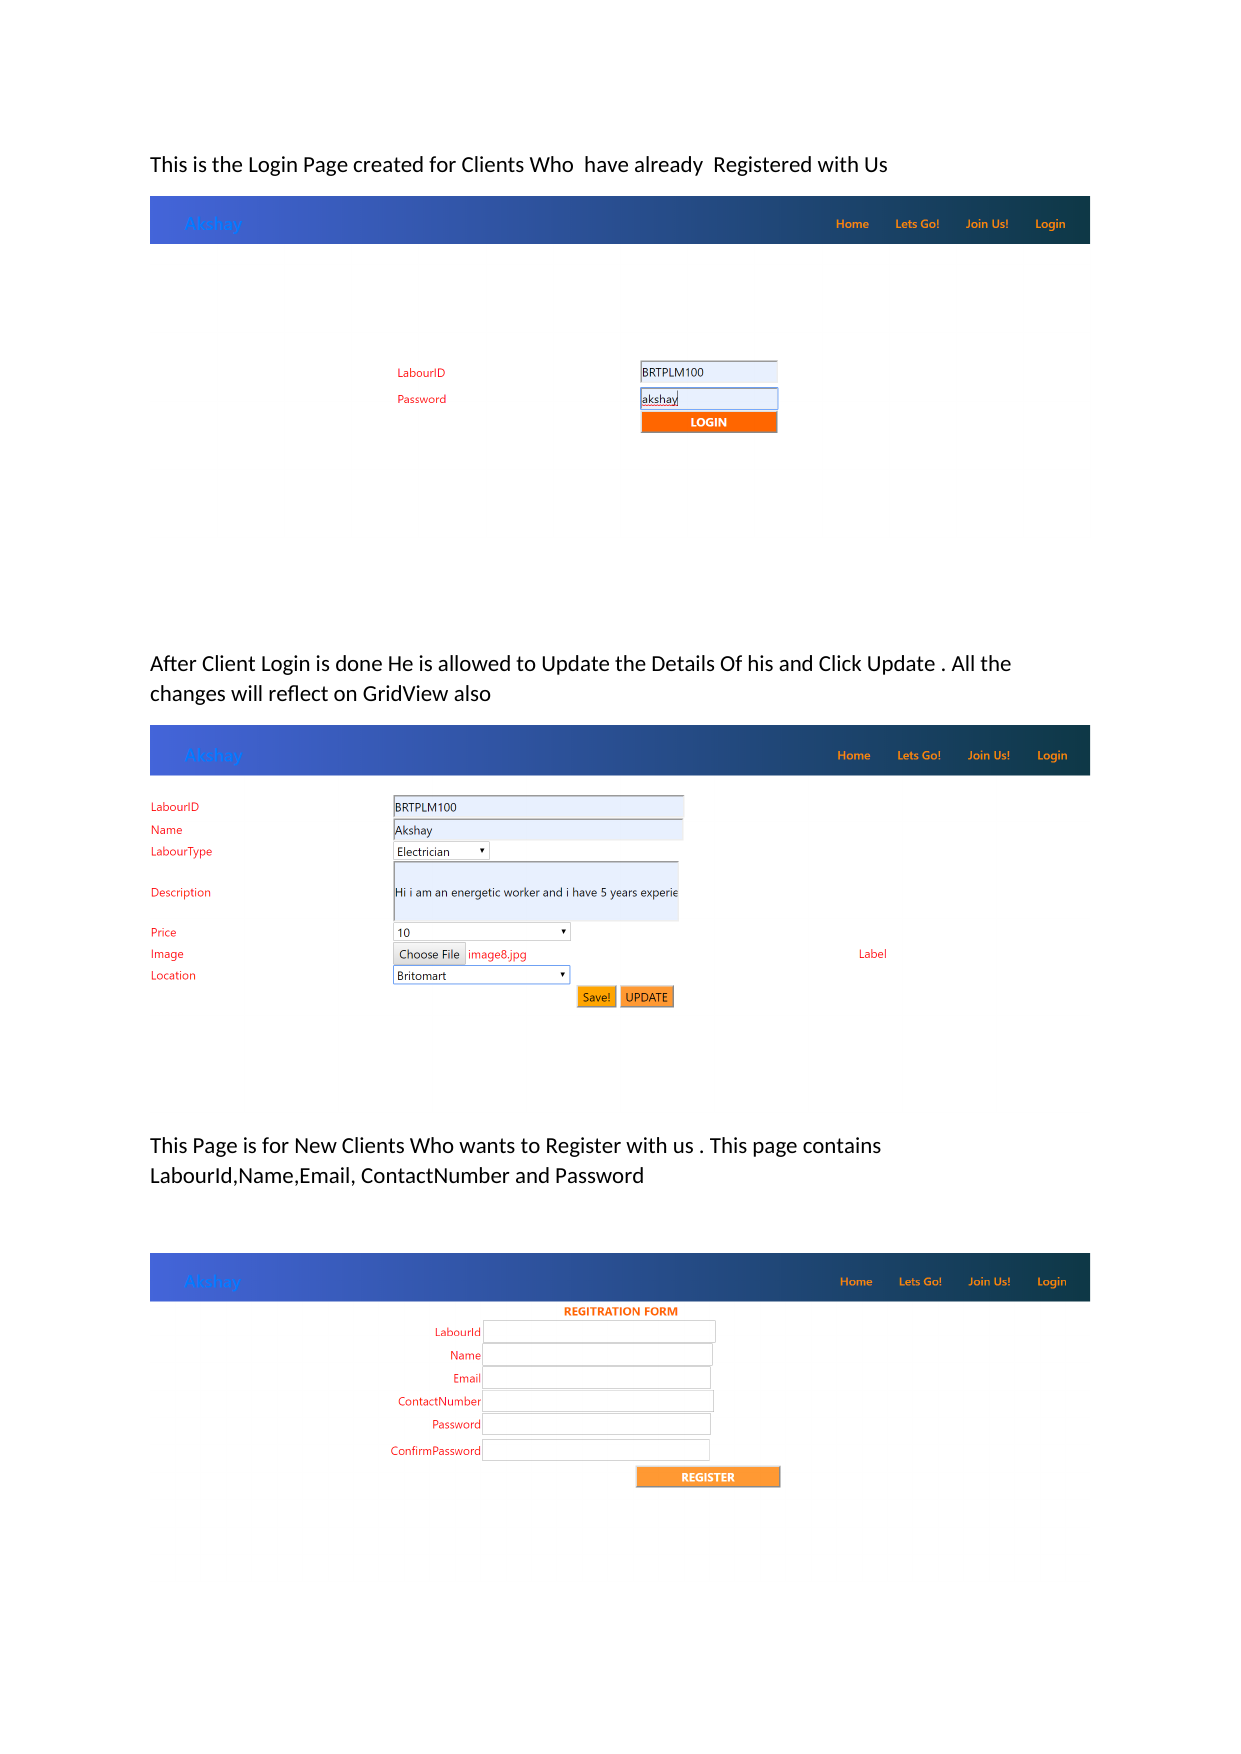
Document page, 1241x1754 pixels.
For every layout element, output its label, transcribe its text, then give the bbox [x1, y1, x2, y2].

text This Page is for New Clients Who wants to Register with us . This page contains LabourId,Name,Email, ContactNumber and Password [150, 1131, 1090, 1189]
picture [150, 1253, 1091, 1582]
picture [150, 725, 1091, 1113]
text After Client Login is done He is allowed to Update the Details Of his and Click Update . All the changes will reflect on GridView also [150, 649, 1090, 707]
text This is the Login Page created for Clients Who have already Registered with Us [150, 150, 1090, 178]
picture [150, 196, 1091, 538]
